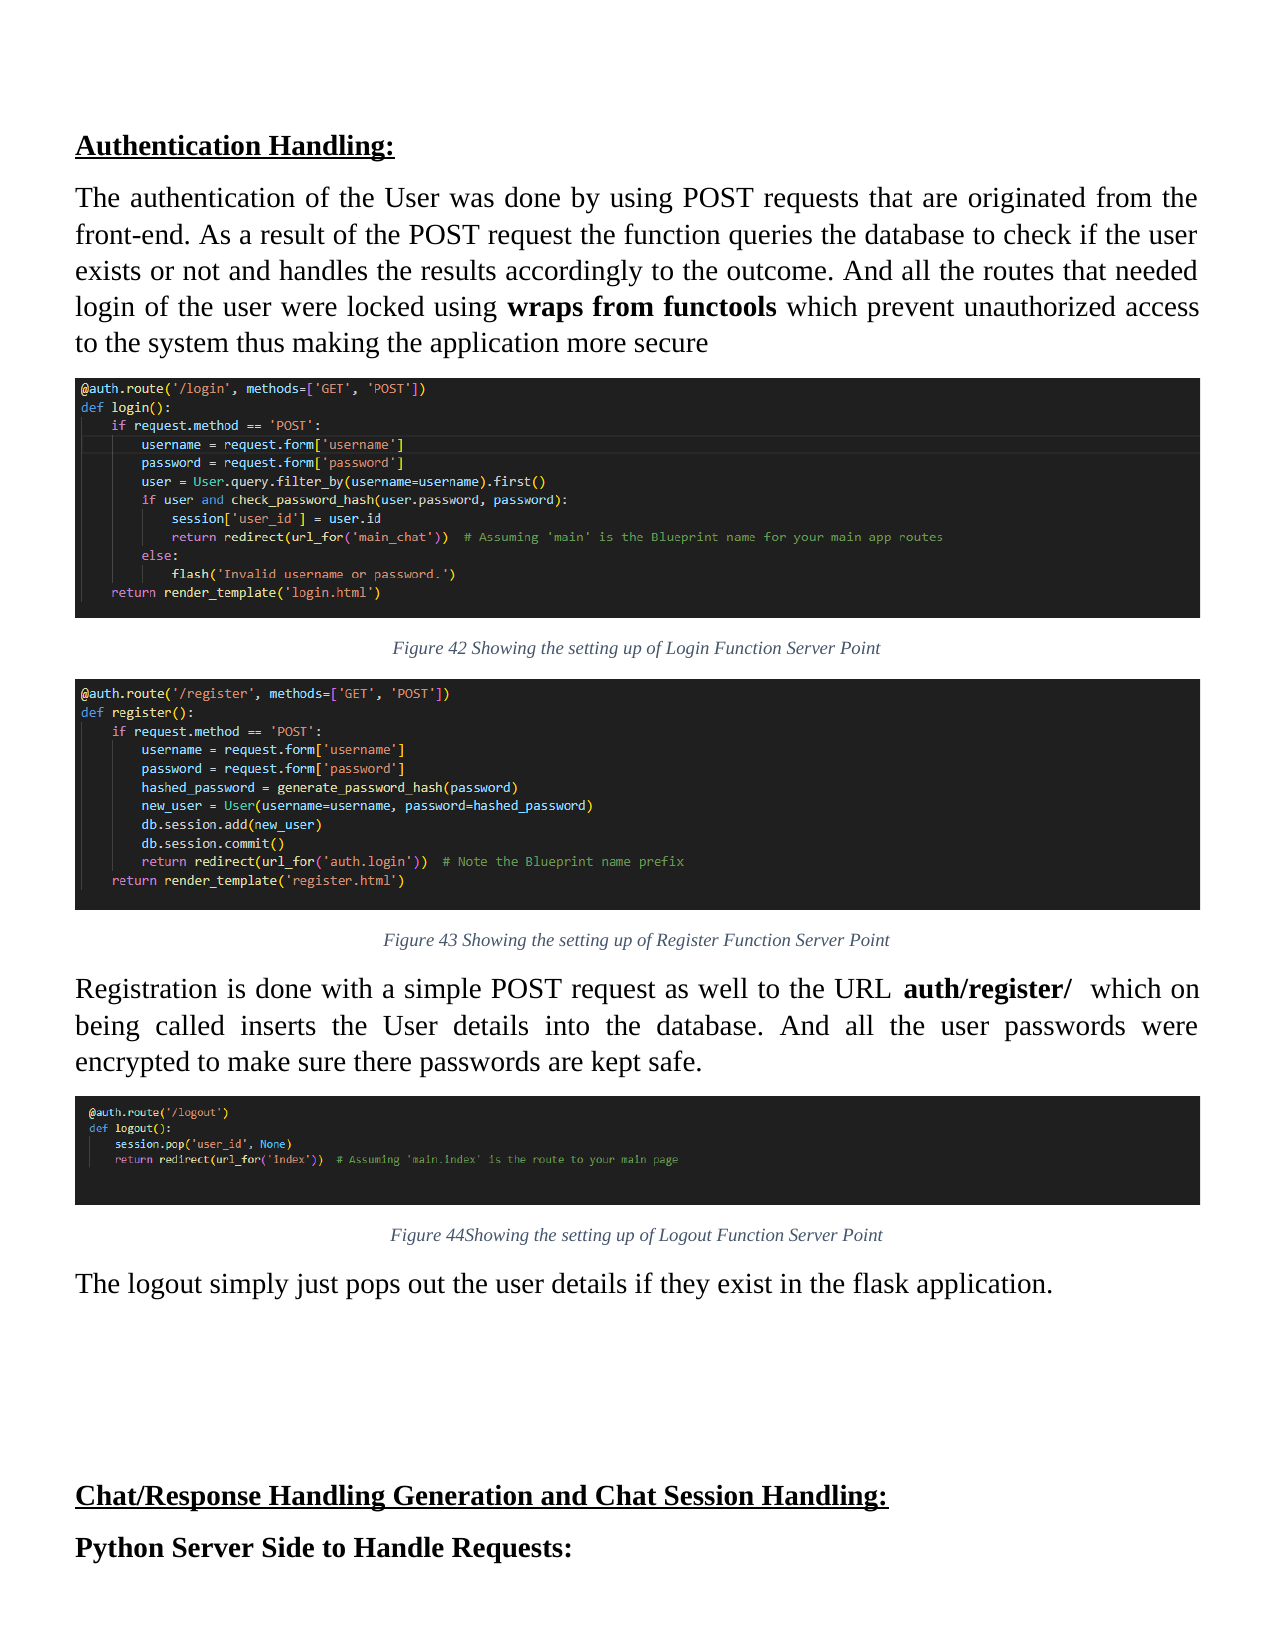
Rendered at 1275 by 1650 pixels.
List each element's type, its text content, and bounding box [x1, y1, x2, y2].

text Chat/Response Handling Generation and Chat Session Handling: [75, 1478, 1200, 1511]
text Authentication Handling: [75, 128, 1200, 161]
picture [75, 679, 1200, 910]
picture [75, 378, 1200, 618]
text Registration is done with a simple POST request as well to the URL auth/register/ which on being called inserts the User details into the database. And all the user passwords were encrypted to make sure there passwords are kept safe. [75, 972, 1200, 1077]
text Python Server Side to Handle Requests: [75, 1531, 1200, 1564]
picture [75, 1096, 1200, 1205]
text The authentication of the User was done by using POST requests that are originated from the front-end. As a result of the POST request the function queries the database to check if the user exists or not and handles the results accordingly to the outcome. And all the routes that needed login of the user were locked using wraps from functools which prevent unauthorized access to the system thus making the application more secure [75, 181, 1200, 359]
text The logout simply just pops out the user details if they exist in the flask application. [75, 1267, 1200, 1300]
